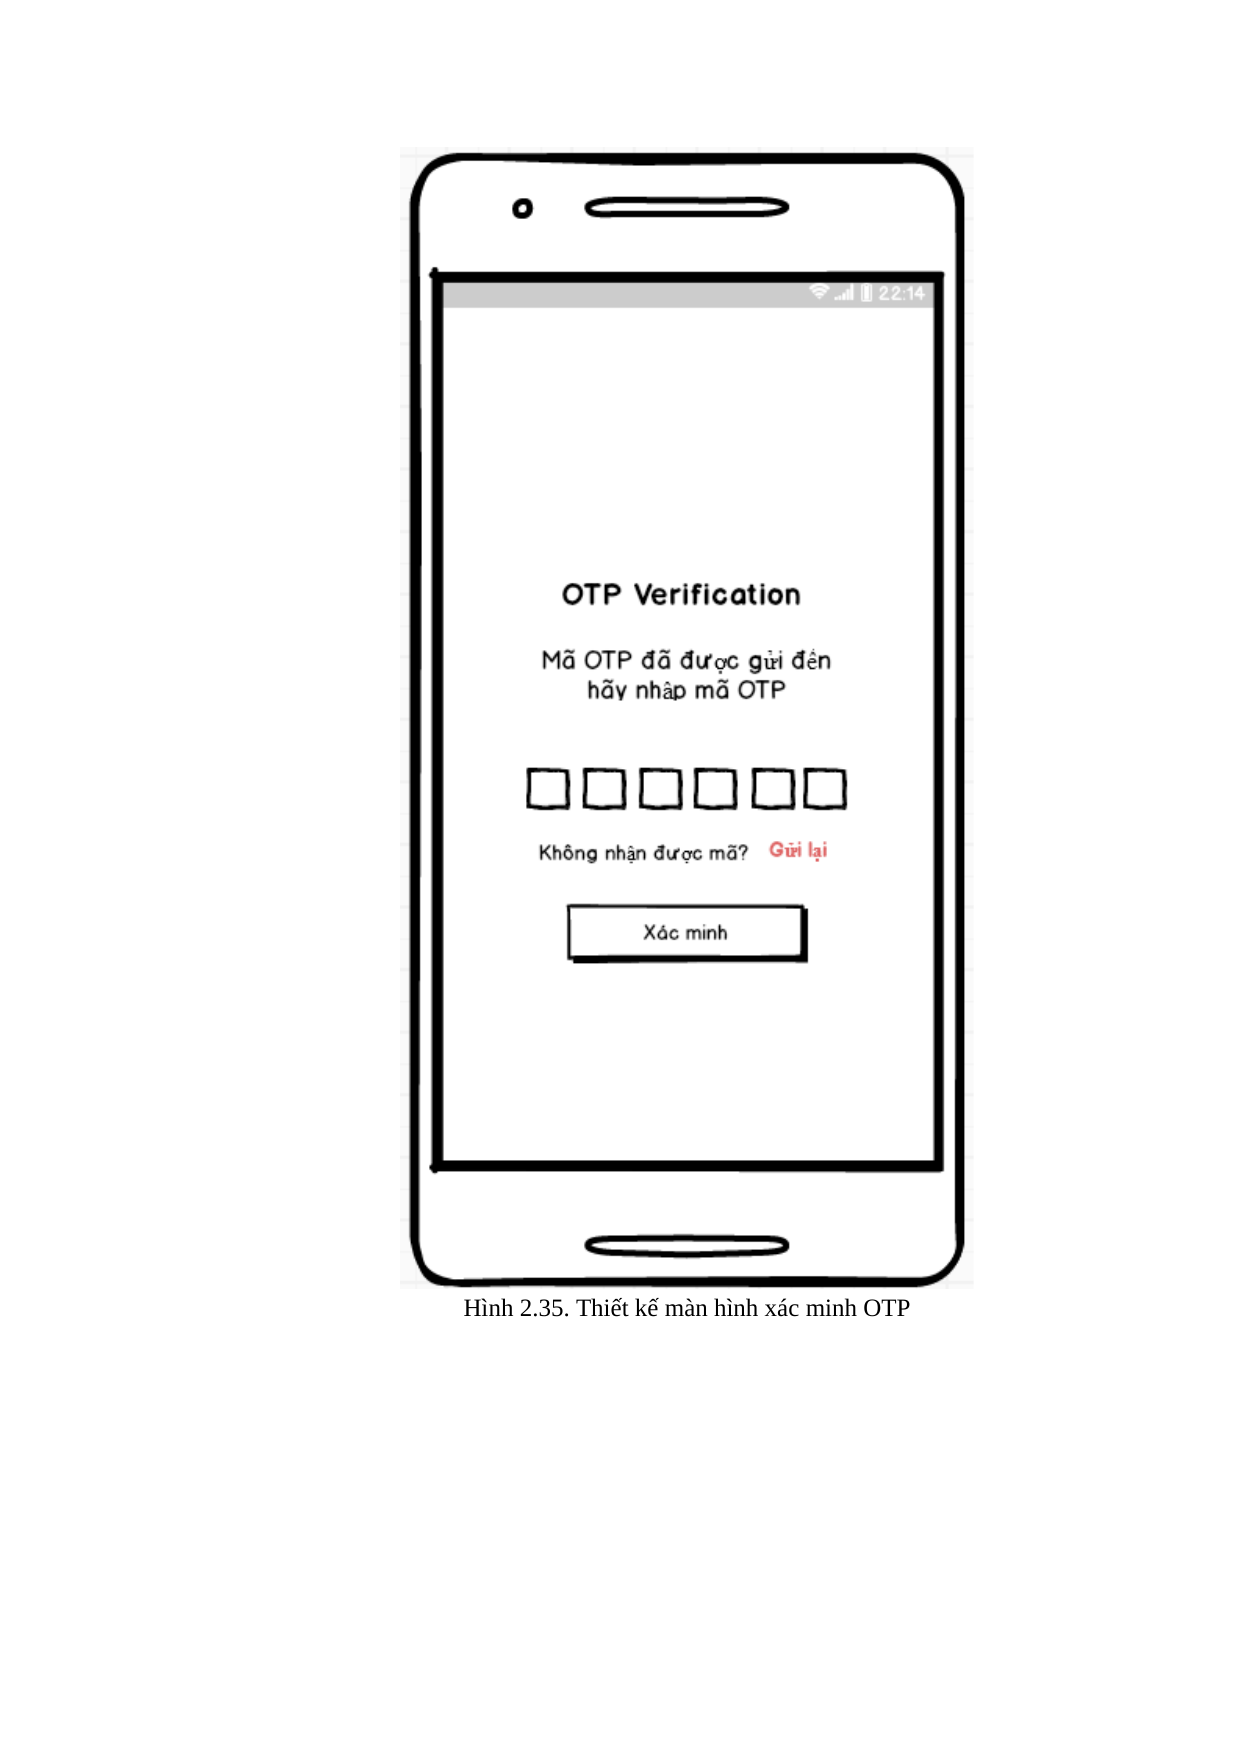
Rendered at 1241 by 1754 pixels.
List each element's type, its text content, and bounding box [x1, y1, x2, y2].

text Hình 2.35. Thiết kế màn hình xác minh OTP [252, 1293, 1122, 1322]
picture [400, 147, 974, 1289]
